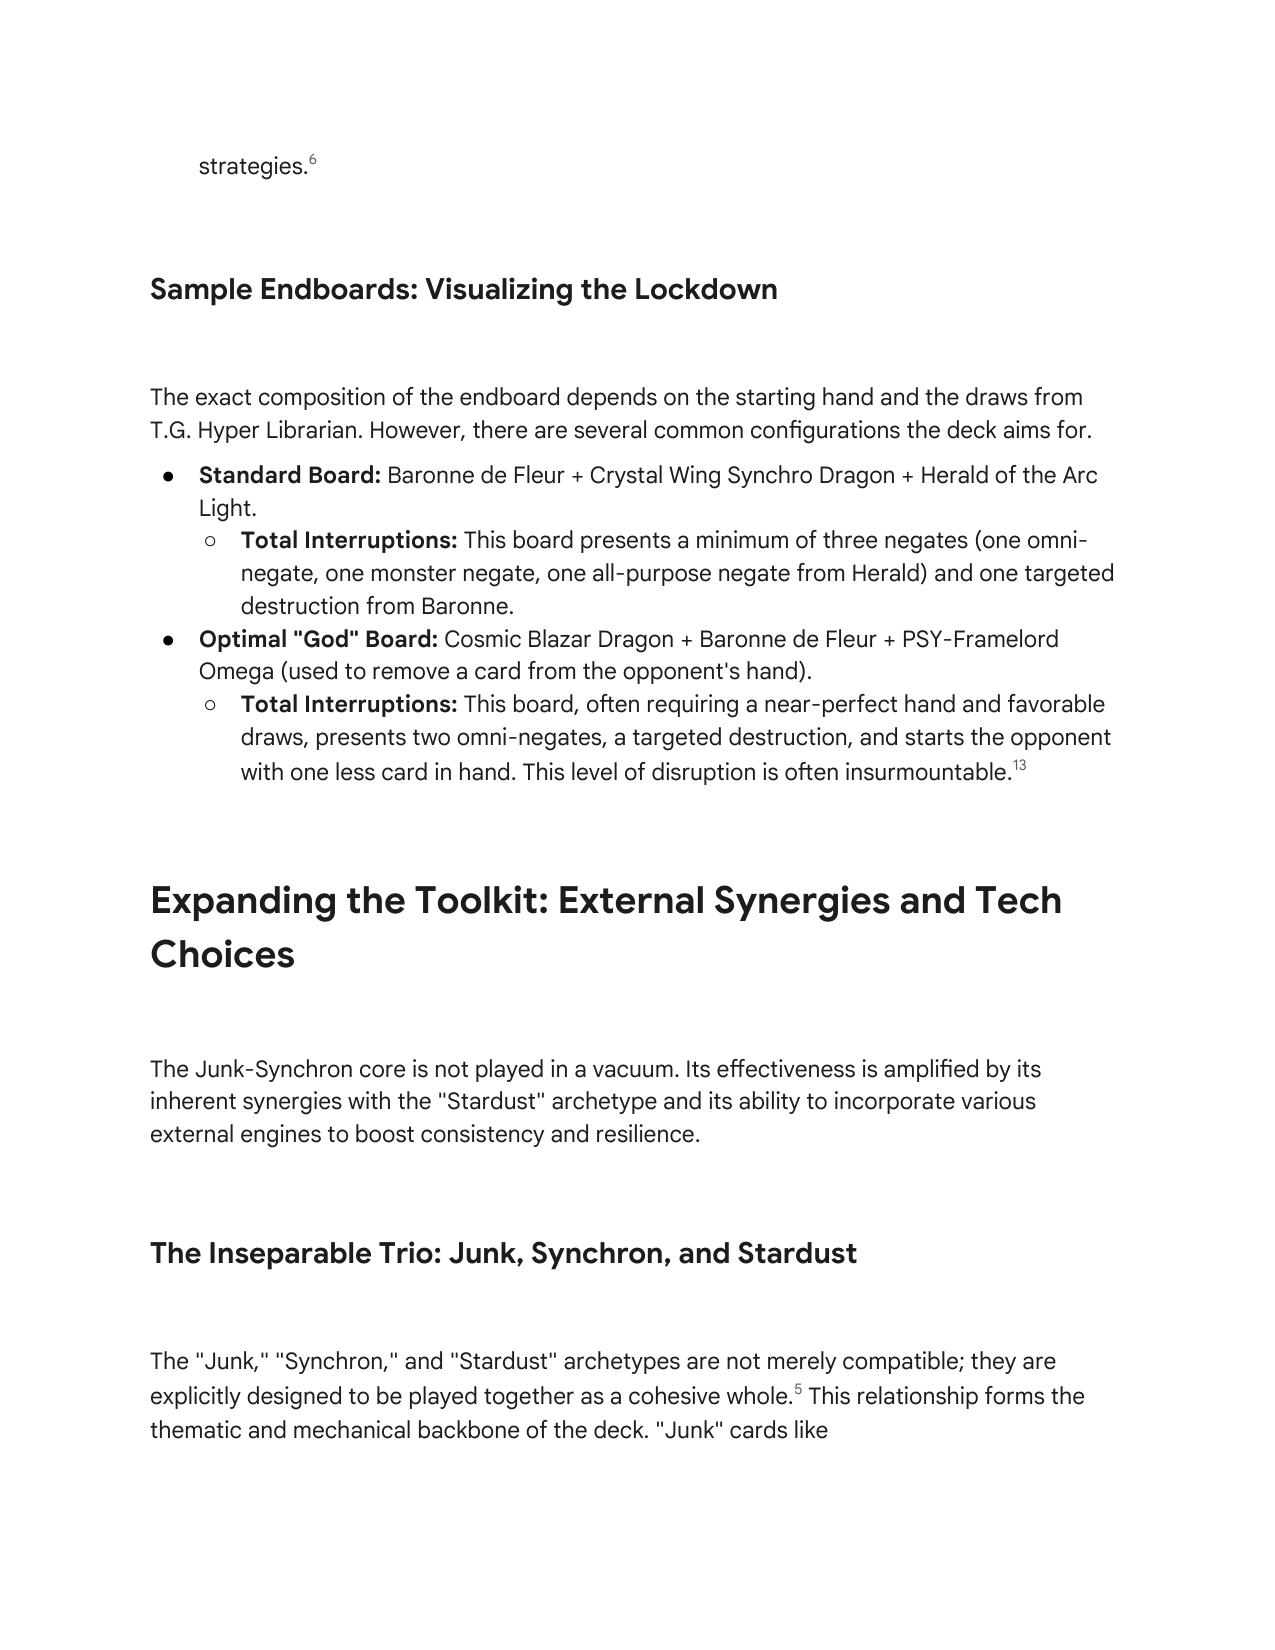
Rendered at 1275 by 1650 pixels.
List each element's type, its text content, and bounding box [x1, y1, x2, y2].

text The Junk-Synchron core is not played in a vacuum. Its effectiveness is amplified by its inherent synergies with the "Stardust" archetype and its ability to incorporate various external engines to boost consistency and resilience. [150, 1055, 1125, 1149]
subtitle Sample Endboards: Visualizing the Lockdown [150, 271, 1125, 308]
list Optimal "God" Board: Cosmic Blazar Dragon + Baronne de Fleur + PSY-Framelord Omega (used to remove a card from the opponent's hand). [161, 625, 1125, 686]
list Total Interruptions: This board, often requiring a near-perfect hand and favorable draws, presents two omni-negates, a targeted destruction, and starts the opponent with one less card in hand. This level of disruption is often insurmountable.13 [203, 690, 1125, 787]
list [161, 150, 1125, 181]
subtitle The Inseparable Trio: Junk, Synchron, and Stardust [150, 1236, 1125, 1272]
list Total Interruptions: This board presents a minimum of three negates (one omni-negate, one monster negate, one all-purpose negate from Herald) and one targeted destruction from Baronne. [203, 527, 1125, 621]
text The exact composition of the endboard depends on the starting hand and the draws from T.G. Hyper Librarian. However, there are several common configurations the deck aims for. [150, 383, 1125, 445]
list Standard Board: Baronne de Fleur + Crystal Wing Synchro Dragon + Herald of the Arc Light. [161, 461, 1125, 523]
text The "Junk," "Synchron," and "Stardust" archetypes are not merely compatible; they are explicitly designed to be played together as a cohesive whole.5 This relationship forms the thematic and mechanical backbone of the deck. "Junk" cards like [150, 1347, 1125, 1445]
subtitle Expanding the Toolkit: External Synergies and Tech Choices [150, 877, 1125, 978]
